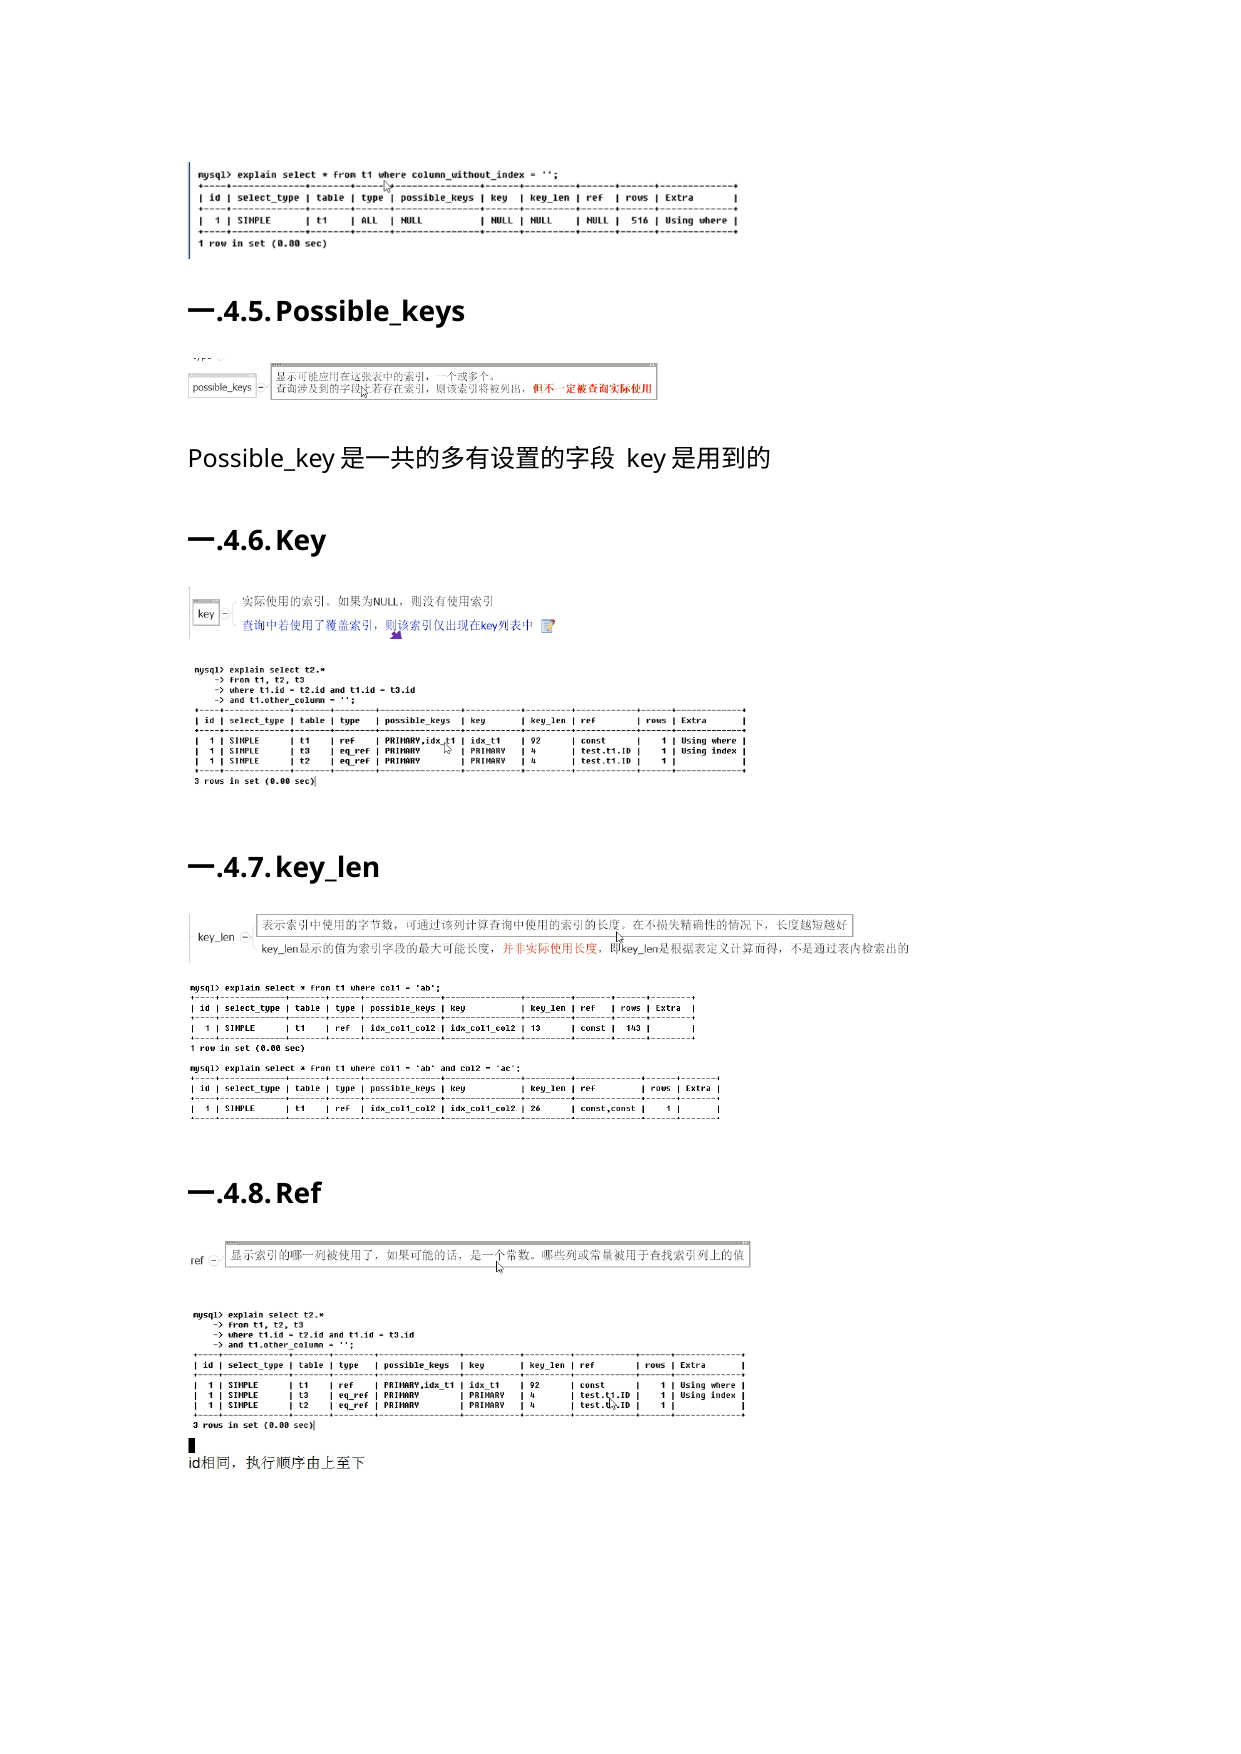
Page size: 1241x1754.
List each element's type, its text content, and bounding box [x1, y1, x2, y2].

subtitle Ref [187, 1171, 1053, 1212]
picture [187, 1241, 752, 1275]
picture [187, 162, 754, 259]
picture [187, 587, 639, 639]
text Possible_key是一共的多有设置的字段 key是用到的 [187, 424, 1053, 489]
picture [187, 358, 701, 403]
picture [187, 979, 720, 1119]
picture [187, 1306, 758, 1479]
subtitle key_len [187, 844, 1053, 885]
subtitle Key [187, 518, 1053, 559]
subtitle Possible_keys [187, 289, 1053, 329]
picture [187, 652, 772, 793]
picture [187, 914, 915, 963]
